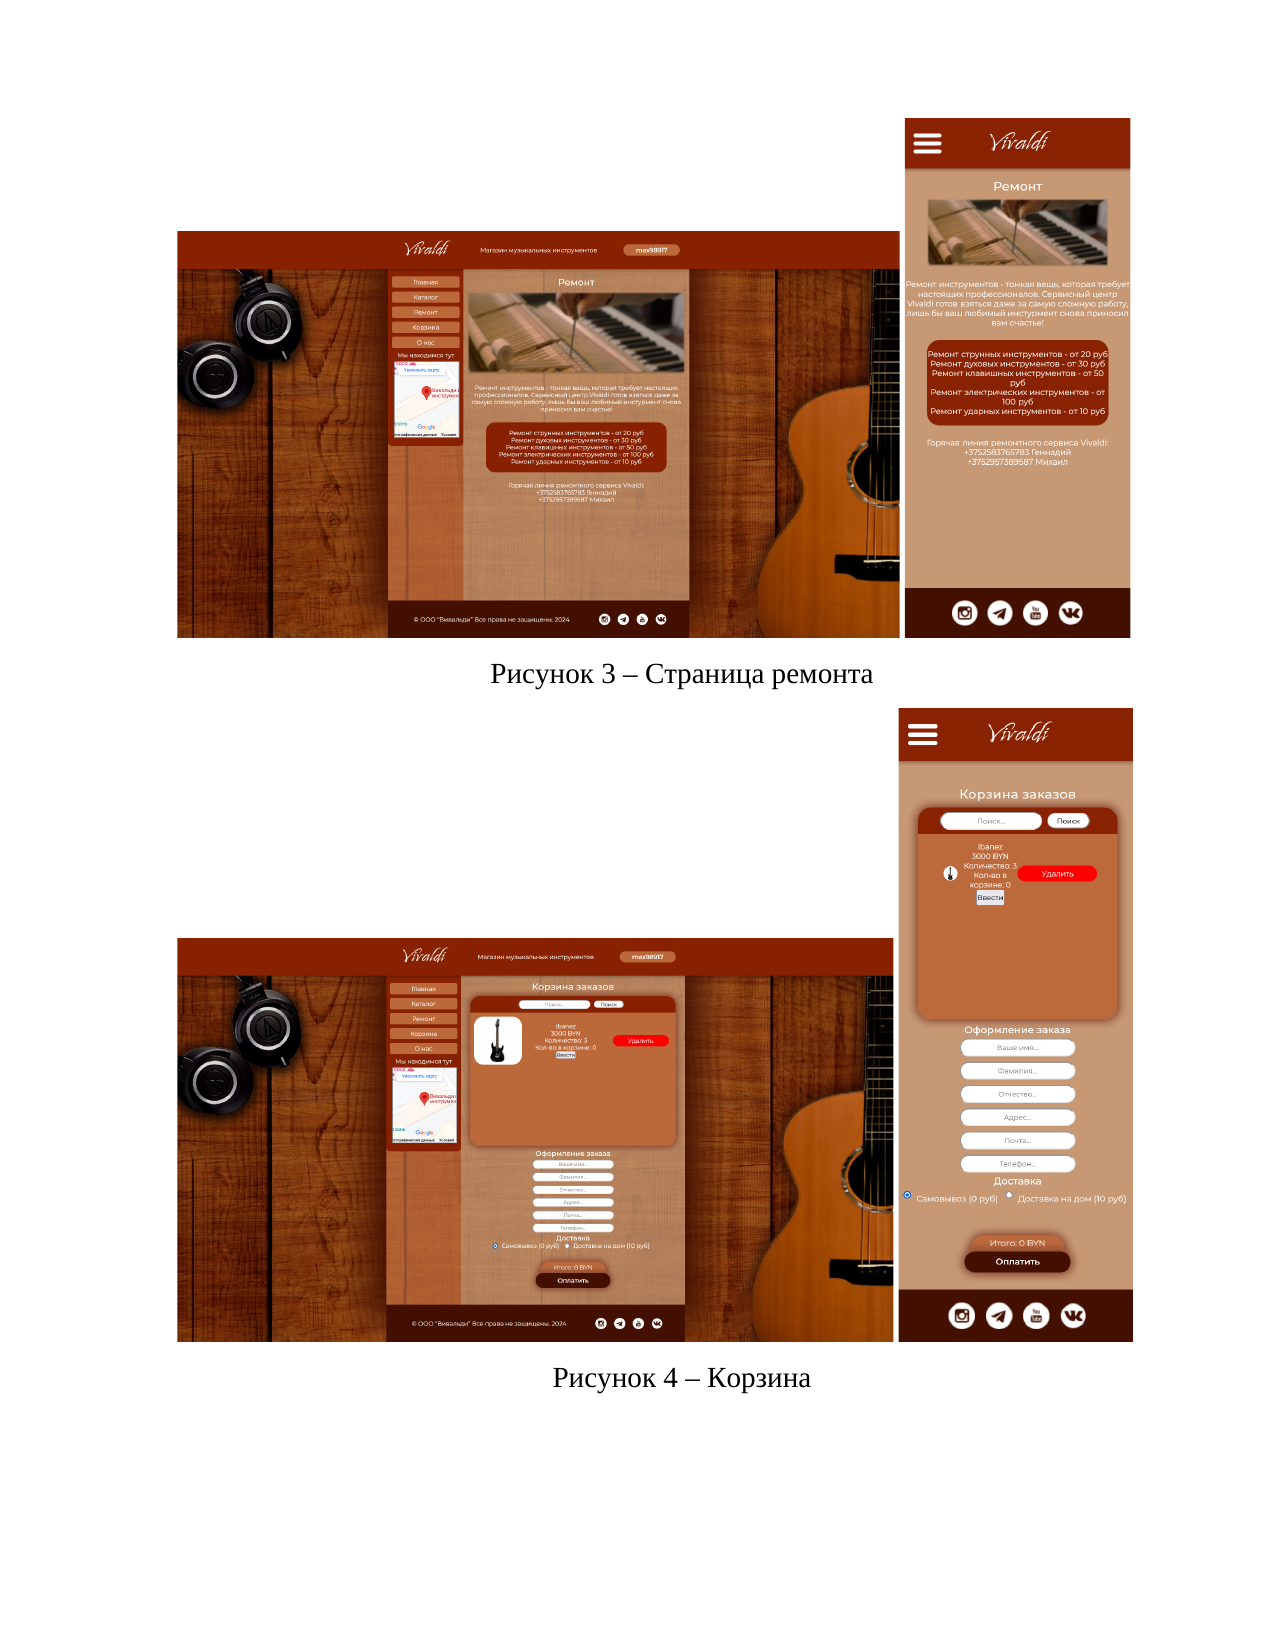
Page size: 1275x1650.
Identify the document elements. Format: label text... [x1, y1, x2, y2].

text Рисунок 3 – Страница ремонта [177, 656, 1186, 690]
picture [177, 231, 900, 638]
picture [898, 708, 1133, 1342]
text Рисунок 4 – Корзина [177, 1360, 1186, 1393]
picture [177, 938, 894, 1342]
picture [904, 118, 1131, 638]
